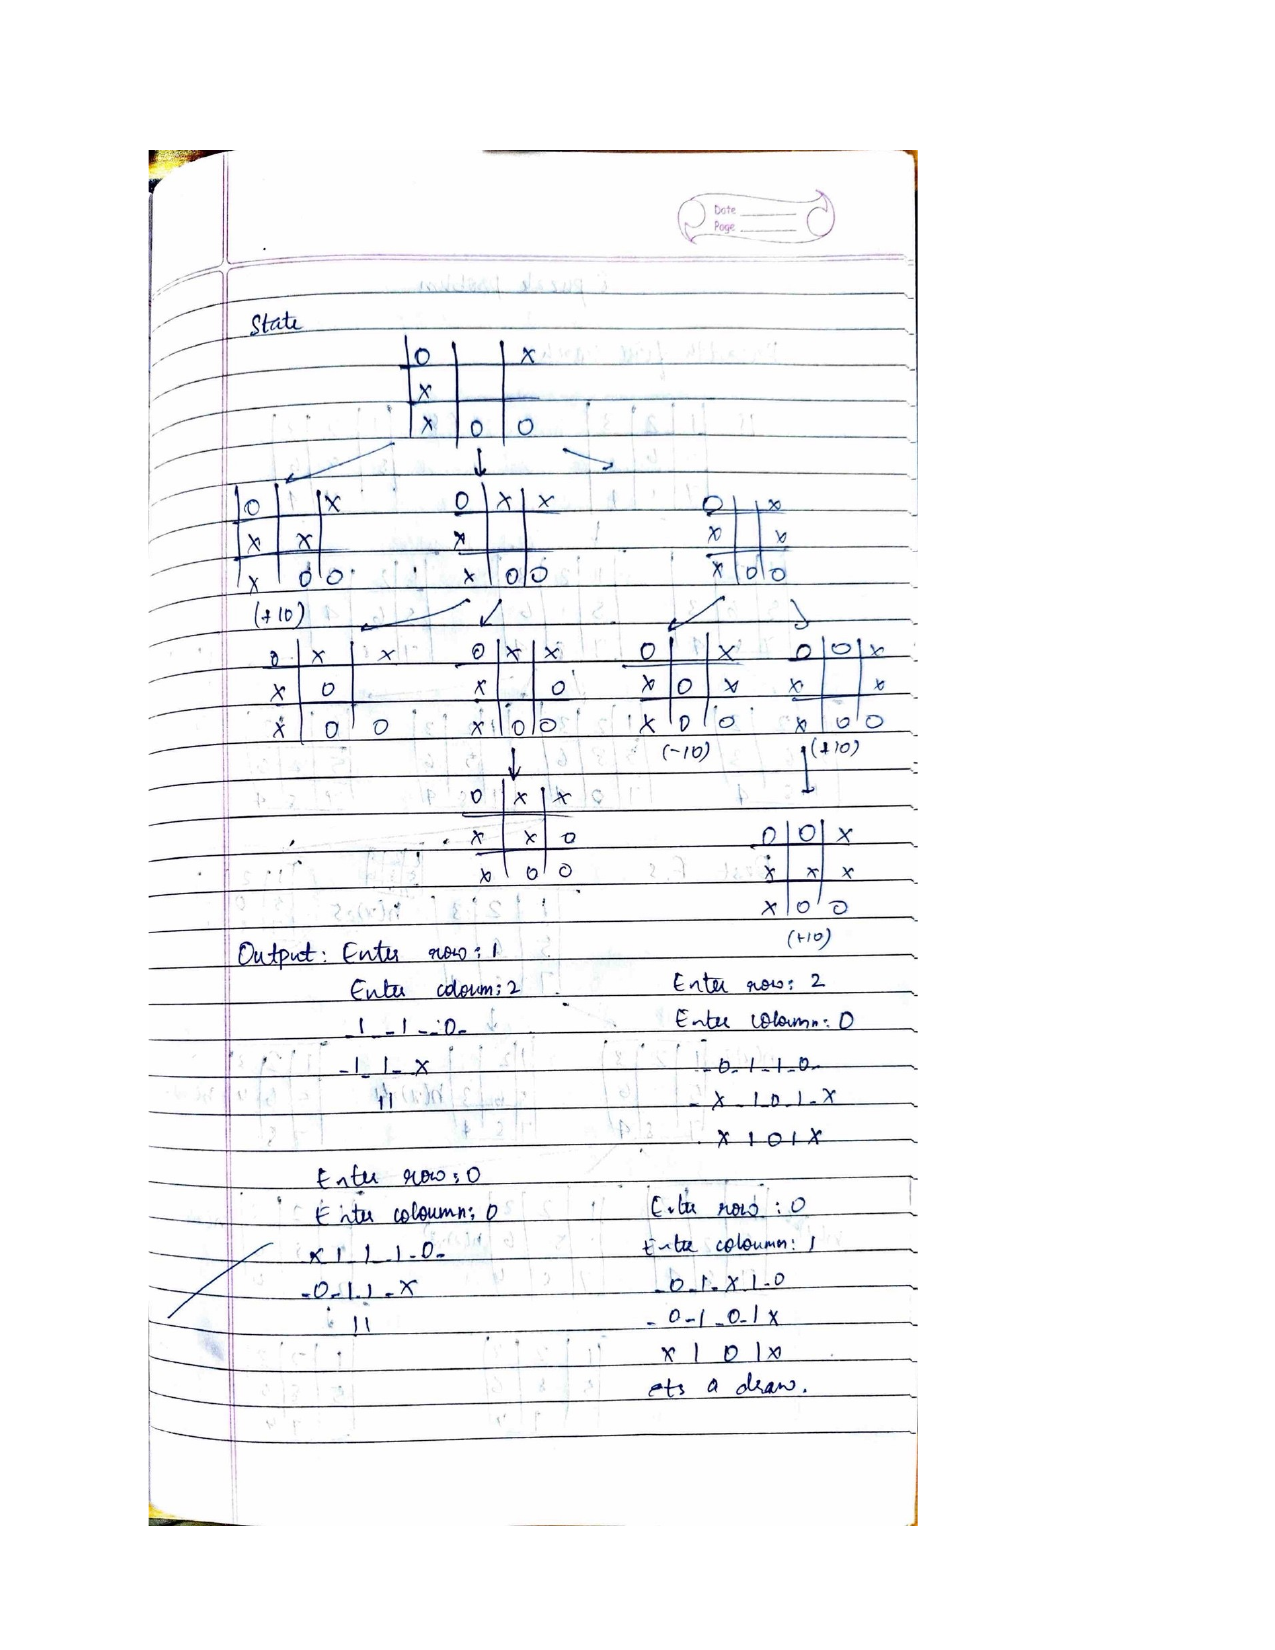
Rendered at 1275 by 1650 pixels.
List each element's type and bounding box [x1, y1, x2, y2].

picture [148, 150, 918, 1526]
